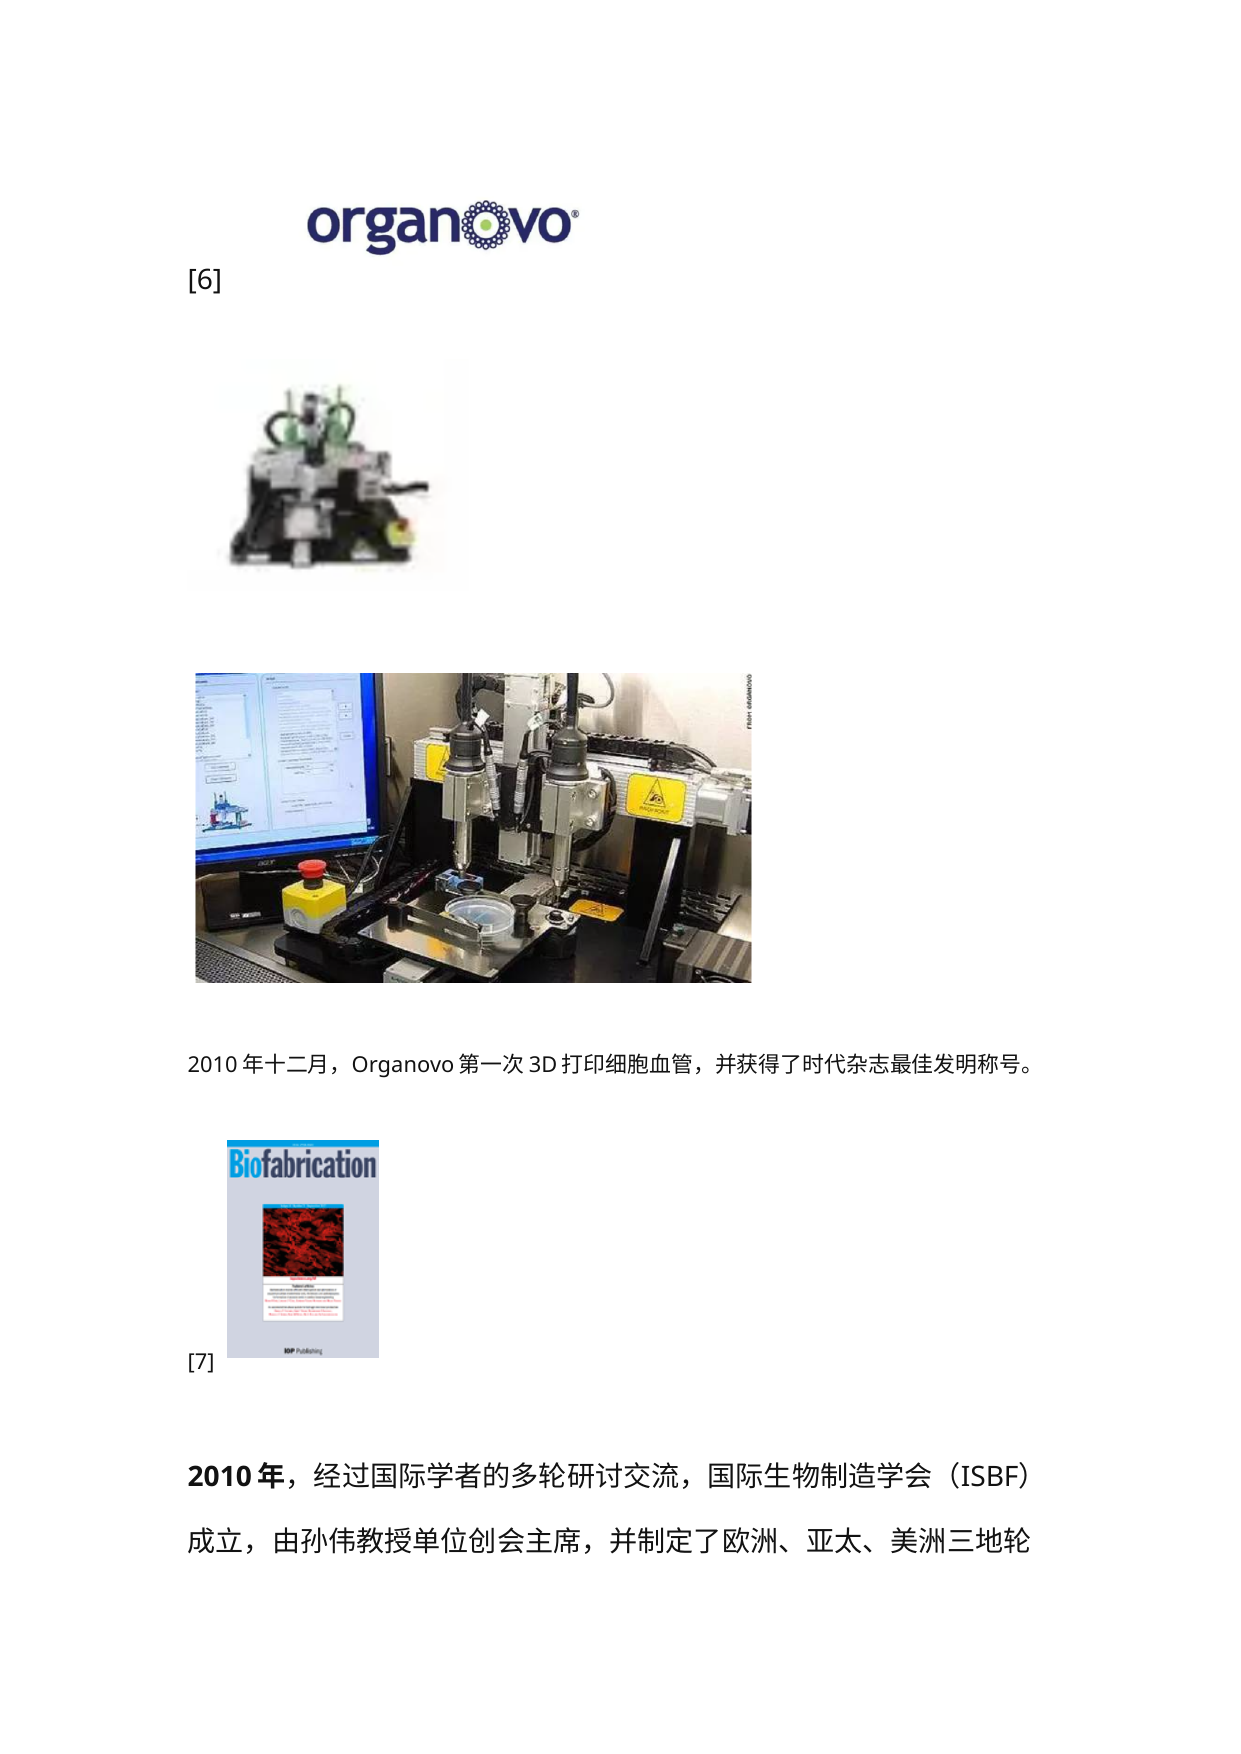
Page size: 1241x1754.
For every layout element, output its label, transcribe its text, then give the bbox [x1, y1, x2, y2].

picture [187, 359, 469, 591]
picture [227, 162, 632, 290]
text [7] [187, 1114, 1053, 1407]
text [187, 1442, 1053, 1572]
picture [220, 1114, 389, 1370]
text 2010年十二月，Organovo第一次3D打印细胞血管，并获得了时代杂志最佳发明称号。 [187, 1047, 1053, 1079]
picture [187, 654, 765, 1000]
